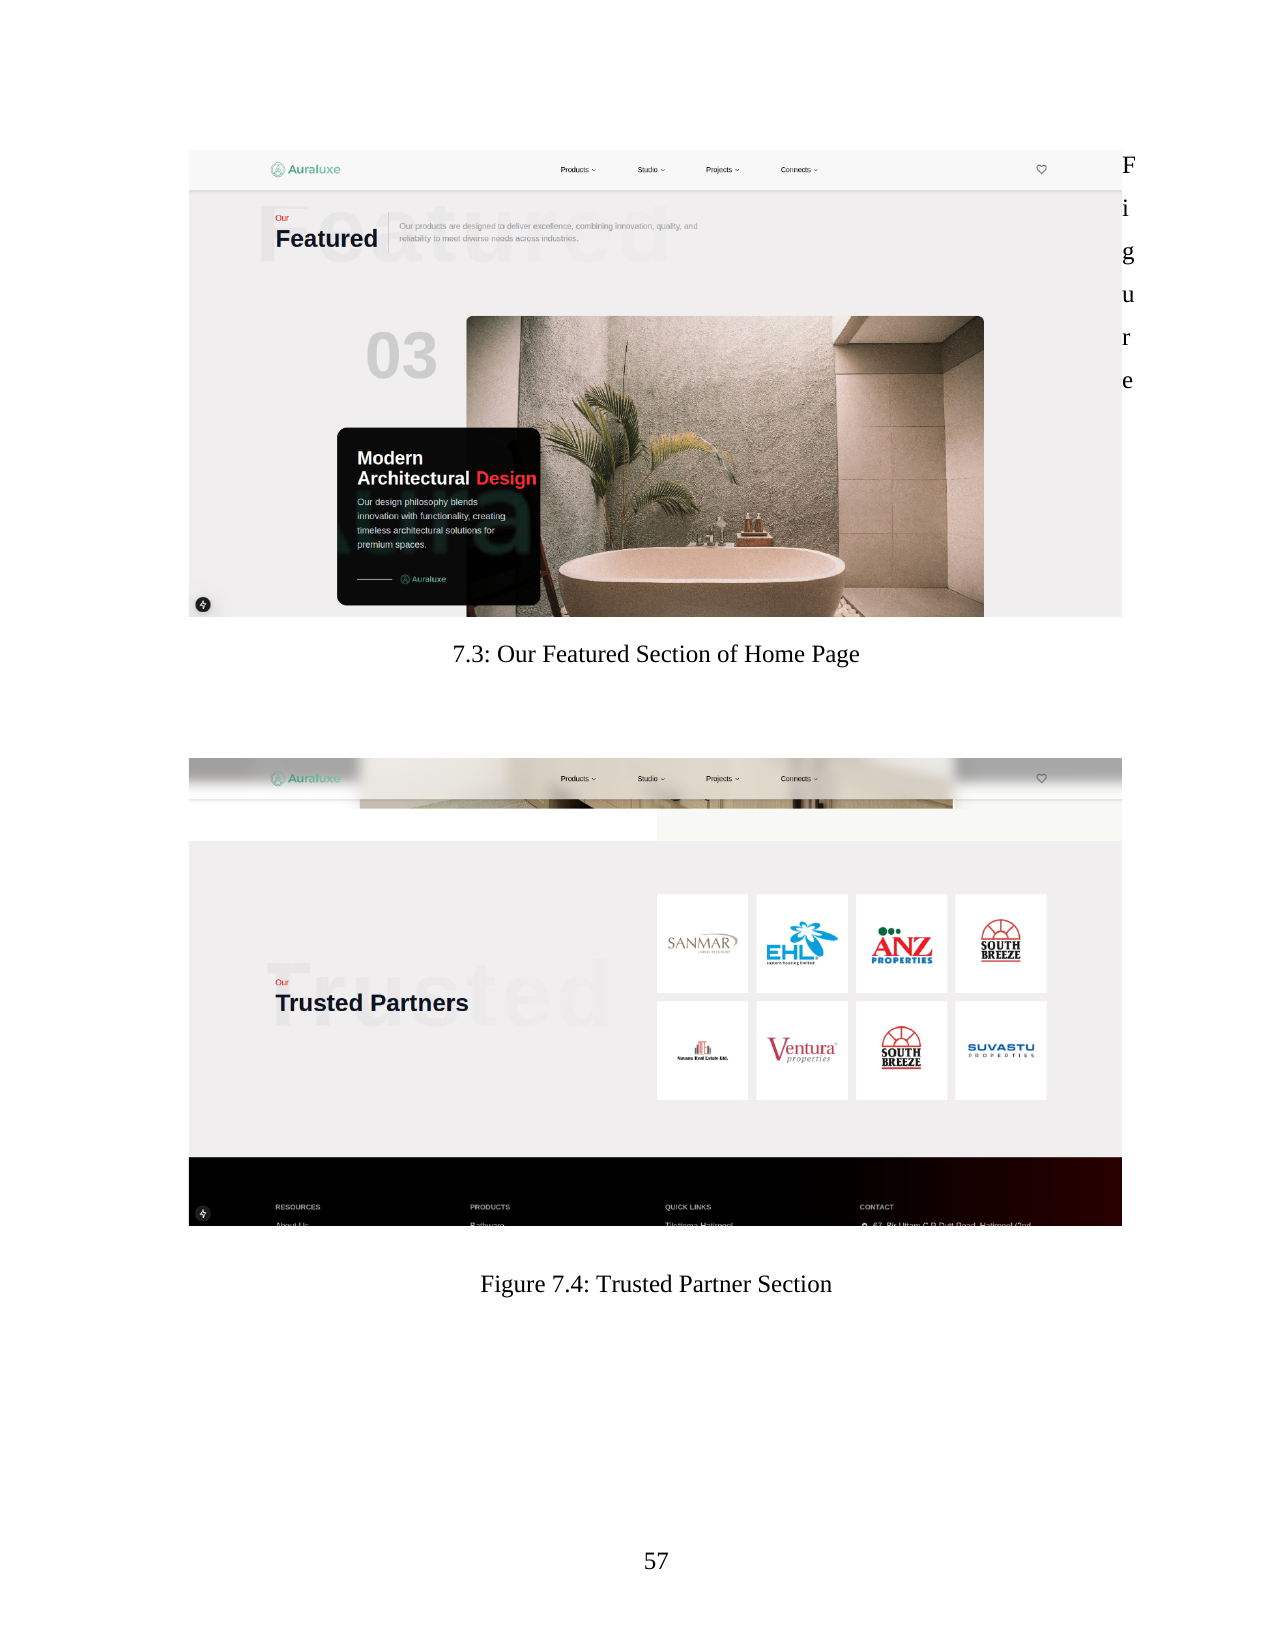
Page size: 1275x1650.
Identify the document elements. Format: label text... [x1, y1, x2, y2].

text Figure 7.3: Our Featured Section of Home Page [187, 394, 1125, 667]
picture [187, 758, 1122, 1224]
picture [187, 150, 1122, 616]
